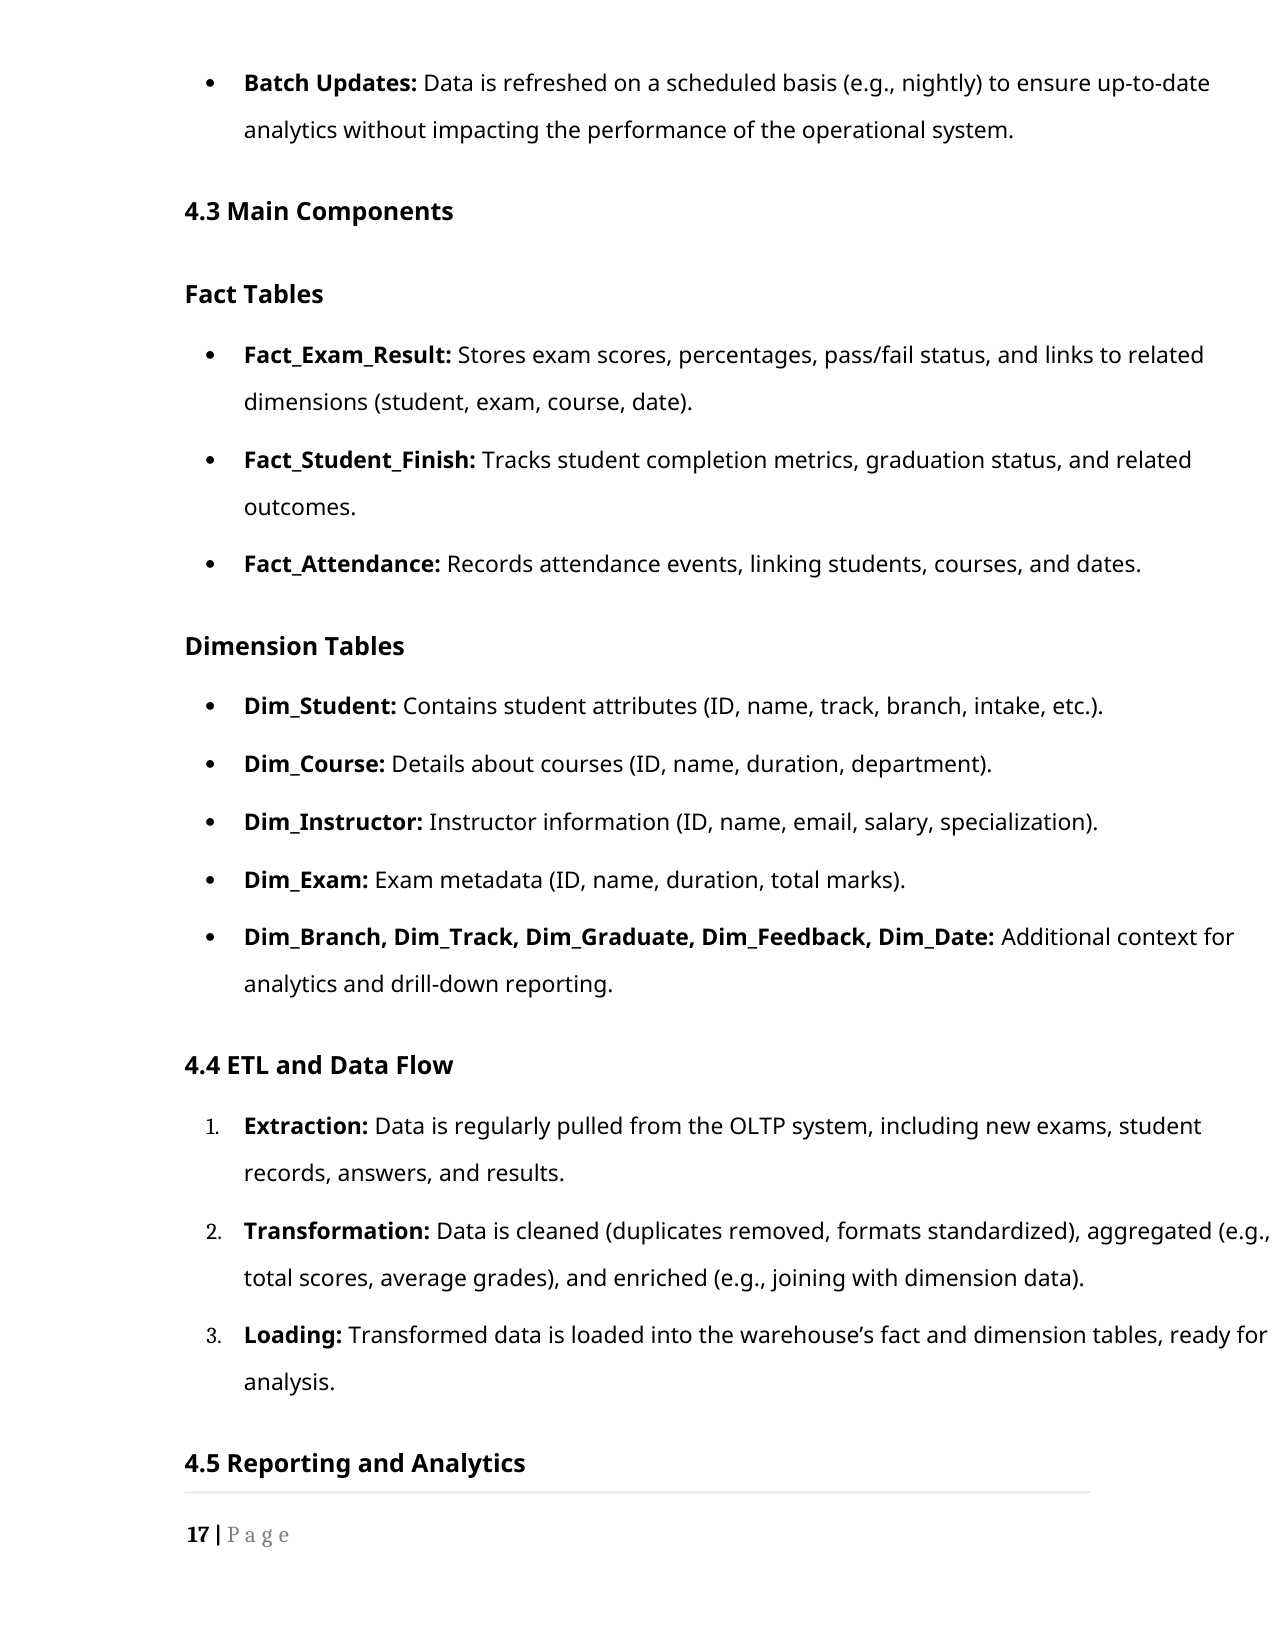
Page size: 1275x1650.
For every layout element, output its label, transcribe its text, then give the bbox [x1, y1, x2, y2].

text 4.5 Reporting and Analytics [184, 1446, 1275, 1480]
list Dim_Branch, Dim_Track, Dim_Graduate, Dim_Feedback, Dim_Date: Additional context for analytics and drill-down reporting. [206, 921, 1275, 999]
list Transformation: Data is cleaned (duplicates removed, formats standardized), aggregated (e.g., total scores, average grades), and enriched (e.g., joining with dimension data). [206, 1214, 1275, 1293]
list Dim_Exam: Exam metadata (ID, name, duration, total marks). [206, 863, 1275, 895]
list Dim_Course: Details about courses (ID, name, duration, department). [206, 748, 1275, 779]
list Loading: Transformed data is loaded into the warehouse’s fact and dimension tables, ready for analysis. [206, 1319, 1275, 1397]
text Dimension Tables [184, 628, 1275, 662]
text 4.3 Main Components [184, 193, 1275, 227]
list Fact_Student_Finish: Tracks student completion metrics, graduation status, and related outcomes. [206, 444, 1275, 522]
text 4.4 ETL and Data Flow [184, 1048, 1275, 1082]
list Dim_Student: Contains student attributes (ID, name, track, branch, intake, etc.). [206, 690, 1275, 721]
list Extraction: Data is regularly pulled from the OLTP system, including new exams, student records, answers, and results. [206, 1110, 1275, 1188]
list Batch Updates: Data is refreshed on a scheduled basis (e.g., nightly) to ensure up-to-date analytics without impacting the performance of the operational system. [206, 67, 1275, 145]
list Dim_Instructor: Instructor information (ID, name, email, salary, specialization). [206, 806, 1275, 837]
text Fact Tables [184, 277, 1275, 311]
list Fact_Attendance: Records attendance events, linking students, courses, and dates. [206, 548, 1275, 580]
list Fact_Exam_Result: Stores exam scores, percentages, pass/fail status, and links to related dimensions (student, exam, course, date). [206, 339, 1275, 417]
